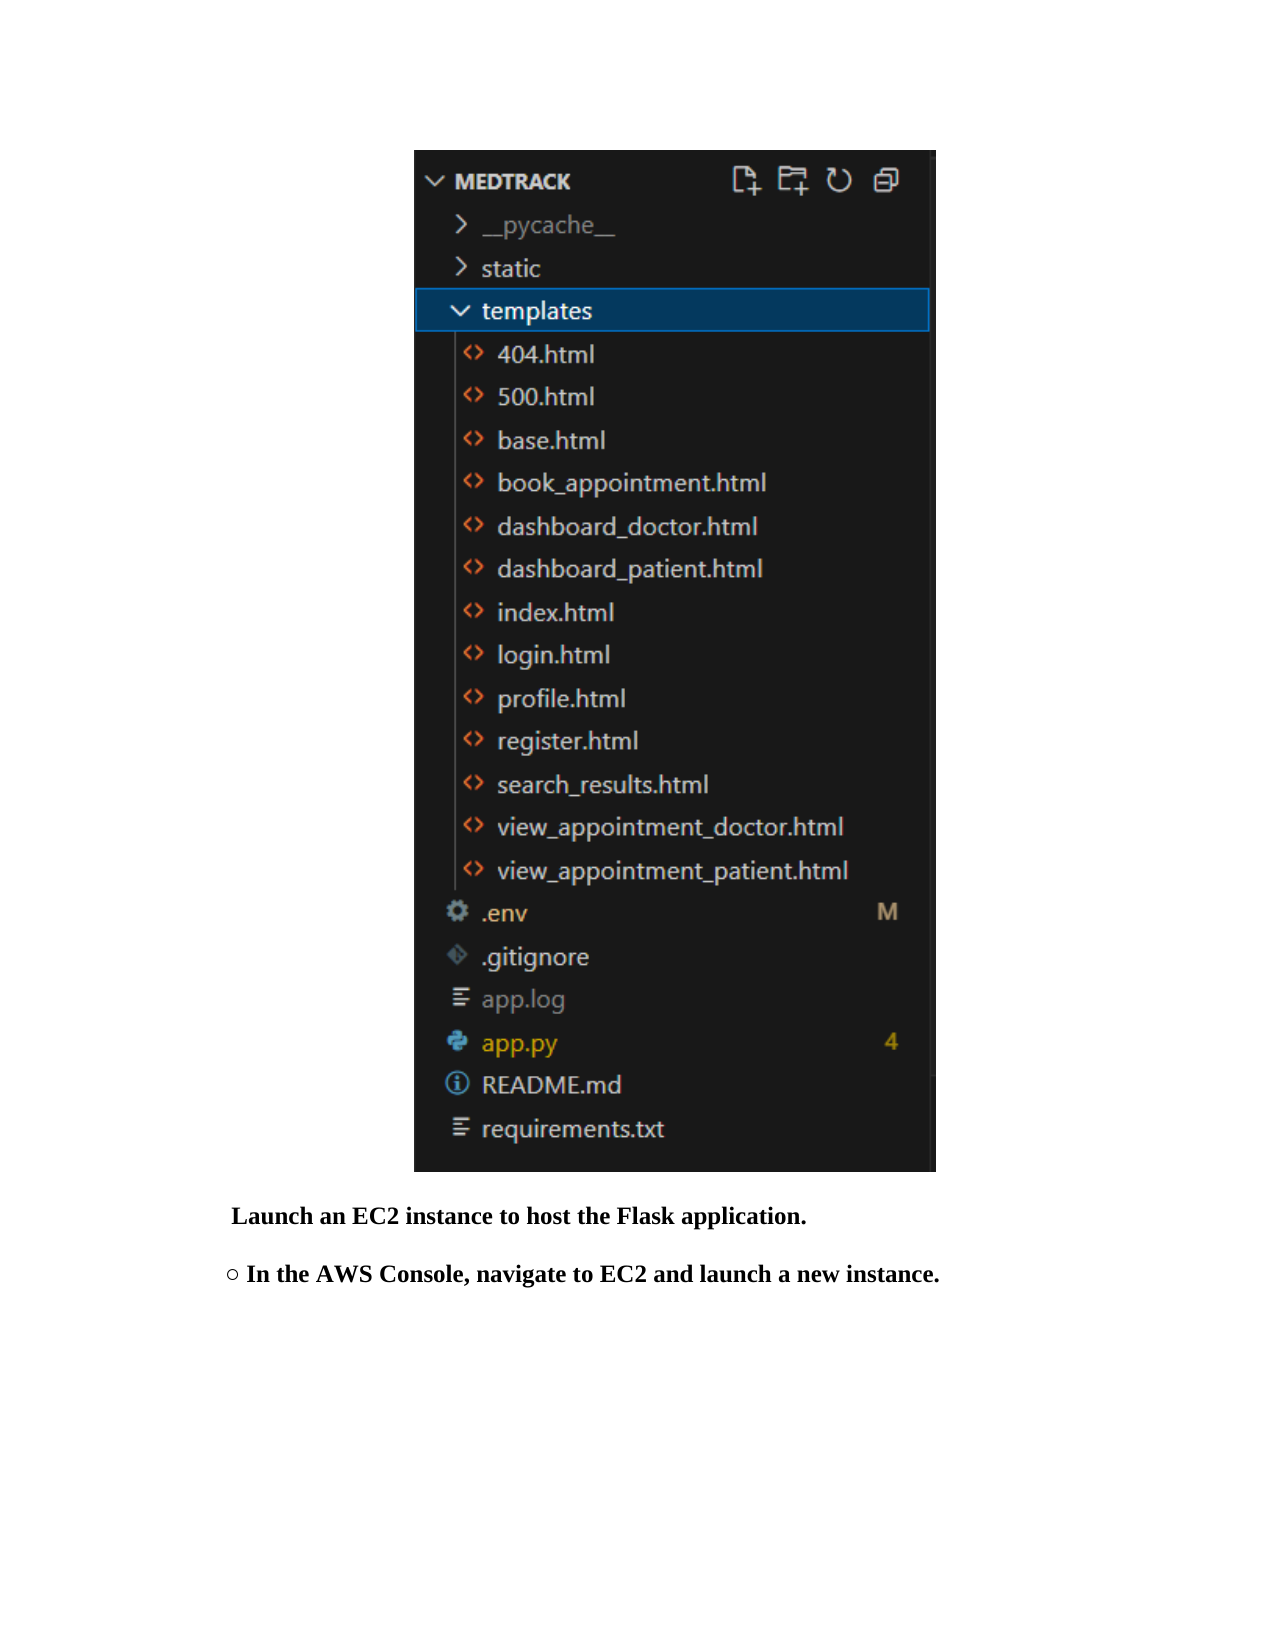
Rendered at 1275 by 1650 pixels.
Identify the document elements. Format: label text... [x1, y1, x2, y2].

text ○ In the AWS Console, navigate to EC2 and launch a new instance. [225, 1259, 1125, 1287]
text Launch an EC2 instance to host the Flask application. [150, 1201, 1125, 1229]
picture [414, 150, 936, 1172]
